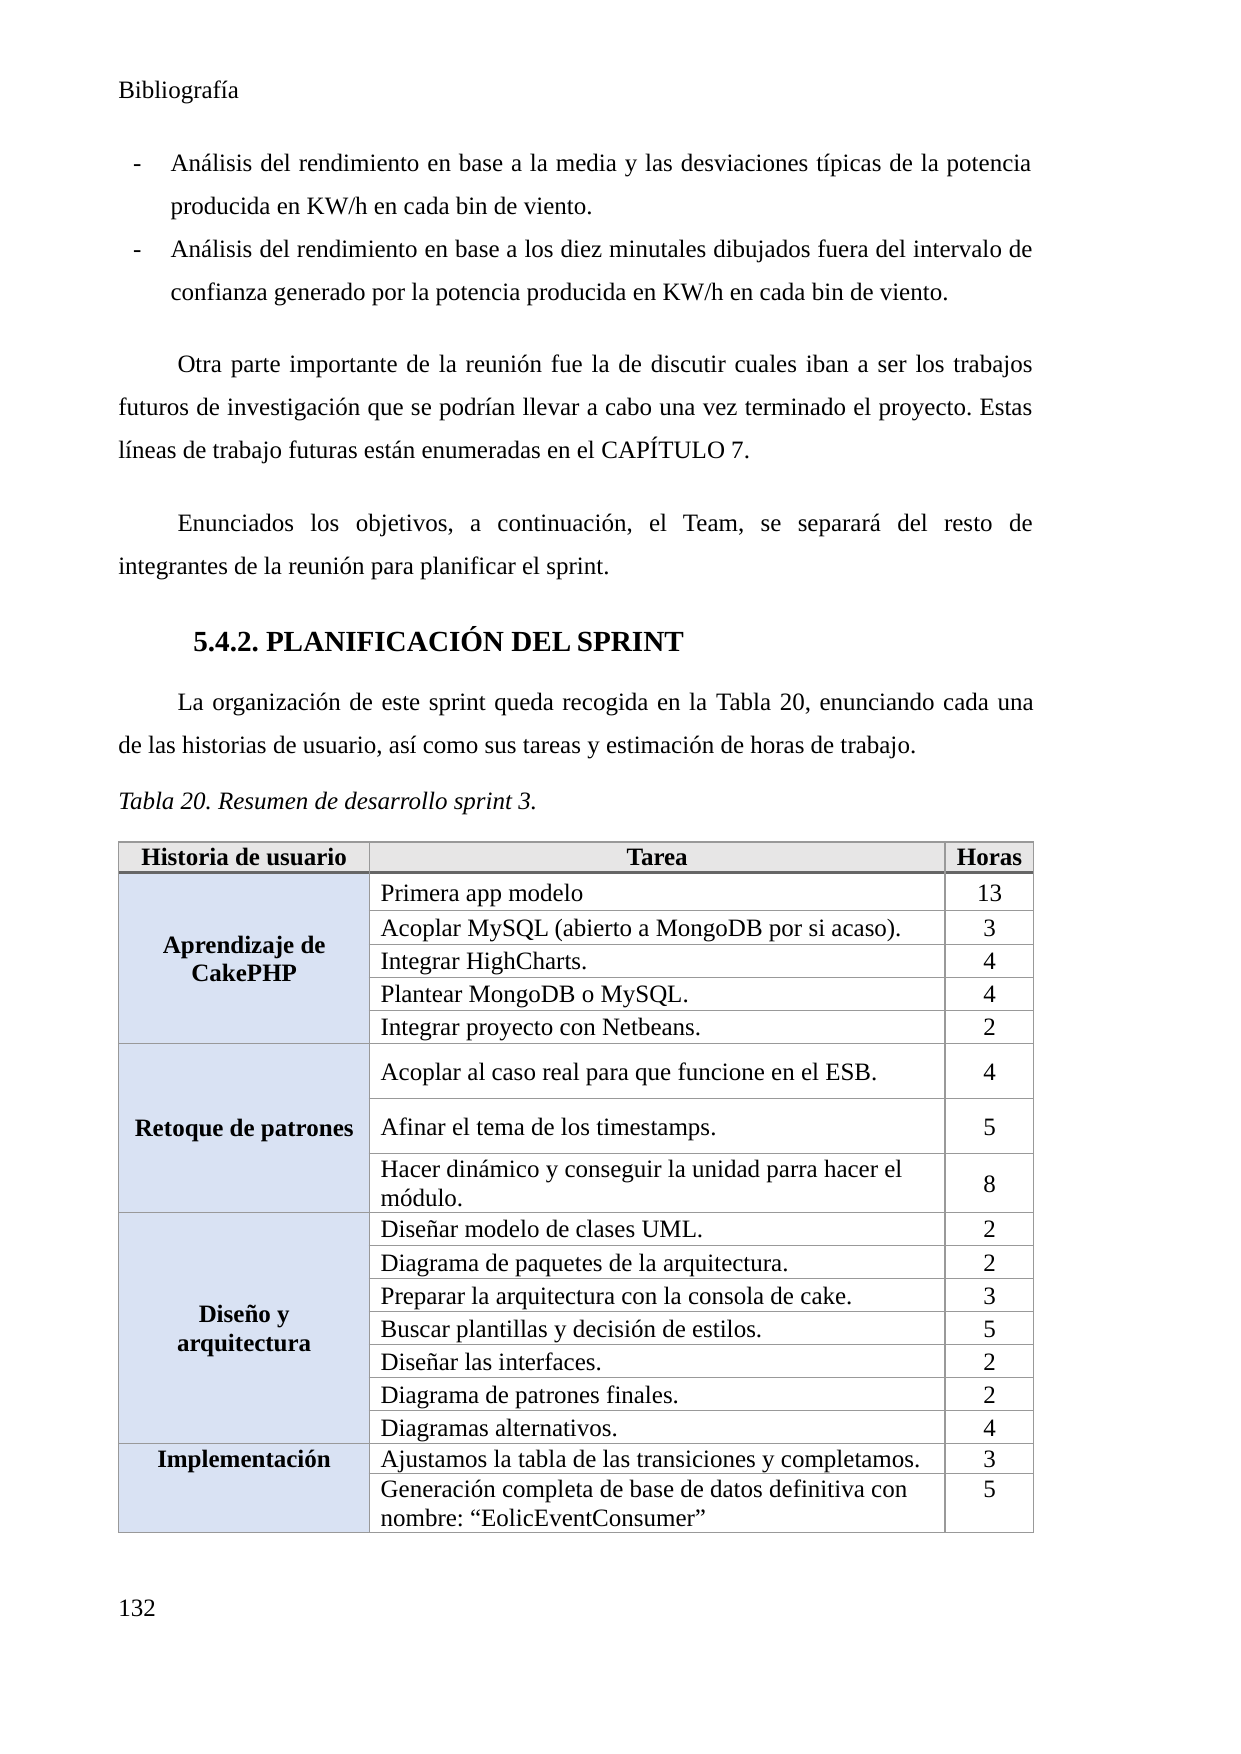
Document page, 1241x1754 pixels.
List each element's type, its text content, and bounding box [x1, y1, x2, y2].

table_cell Preparar la arquitectura con la consola de cake. [370, 1279, 944, 1311]
table_cell 2 [946, 1345, 1033, 1377]
table_cell 3 [946, 911, 1033, 943]
list Análisis del rendimiento en base a los diez minutales dibujados fuera del intervalo de confianza generado por la potencia producida en KW/h en cada bin de viento. [133, 234, 1033, 306]
list Análisis del rendimiento en base a la media y las desviaciones típicas de la potencia producida en KW/h en cada bin de viento. [133, 148, 1033, 219]
table_cell 2 [946, 1213, 1033, 1245]
table_cell Aprendizaje de CakePHP [119, 874, 369, 1043]
table_cell 2 [946, 1378, 1033, 1410]
table_cell Ajustamos la tabla de las transiciones y completamos. [370, 1444, 944, 1473]
table_cell Hacer dinámico y conseguir la unidad parra hacer el módulo. [370, 1154, 944, 1212]
text Otra parte importante de la reunión fue la de discutir cuales iban a ser los trabajos futuros de investigación que se podrían llevar a cabo una vez terminado el proyecto. Estas líneas de trabajo futuras están enumeradas en el Capítulo 7. [118, 349, 1033, 464]
table_cell 5 [946, 1099, 1033, 1153]
table_cell 3 [946, 1444, 1033, 1473]
list Planificación del sprint [193, 624, 1033, 658]
table_cell 4 [946, 945, 1033, 977]
table_cell 4 [946, 1411, 1033, 1443]
table_header Horas [946, 843, 1033, 871]
table_cell Primera app modelo [370, 874, 944, 910]
table_cell Implementación [119, 1444, 369, 1532]
table_header Historia de usuario [119, 843, 369, 871]
table_cell Diseño y arquitectura [119, 1213, 369, 1443]
table_cell 2 [946, 1011, 1033, 1043]
table_cell Retoque de patrones [119, 1044, 369, 1212]
table_cell 8 [946, 1154, 1033, 1212]
table_cell Afinar el tema de los timestamps. [370, 1099, 944, 1153]
table_cell Integrar proyecto con Netbeans. [370, 1011, 944, 1043]
table_cell 13 [946, 874, 1033, 910]
text La organización de este sprint queda recogida en la Tabla 20, enunciando cada una de las historias de usuario, así como sus tareas y estimación de horas de trabajo. [118, 687, 1033, 759]
table_cell Integrar HighCharts. [370, 945, 944, 977]
table_cell Plantear MongoDB o MySQL. [370, 978, 944, 1010]
table_cell Diagrama de paquetes de la arquitectura. [370, 1246, 944, 1278]
text Tabla 20. Resumen de desarrollo sprint 3. [118, 786, 1033, 814]
table_header Tarea [370, 843, 944, 871]
table_cell Diagrama de patrones finales. [370, 1378, 944, 1410]
table_cell 2 [946, 1246, 1033, 1278]
table_cell Generación completa de base de datos definitiva con nombre: “EolicEventConsumer” [370, 1474, 944, 1532]
table_cell 4 [946, 1044, 1033, 1098]
table_cell 5 [946, 1312, 1033, 1344]
table_cell Diseñar las interfaces. [370, 1345, 944, 1377]
table_cell Buscar plantillas y decisión de estilos. [370, 1312, 944, 1344]
table_cell 3 [946, 1279, 1033, 1311]
table_cell Acoplar al caso real para que funcione en el ESB. [370, 1044, 944, 1098]
table_cell 5 [946, 1474, 1033, 1532]
table_cell Diseñar modelo de clases UML. [370, 1213, 944, 1245]
text Enunciados los objetivos, a continuación, el Team, se separará del resto de integrantes de la reunión para planificar el sprint. [118, 508, 1033, 580]
table_cell Diagramas alternativos. [370, 1411, 944, 1443]
table_cell Acoplar MySQL (abierto a MongoDB por si acaso). [370, 911, 944, 943]
table_cell 4 [946, 978, 1033, 1010]
